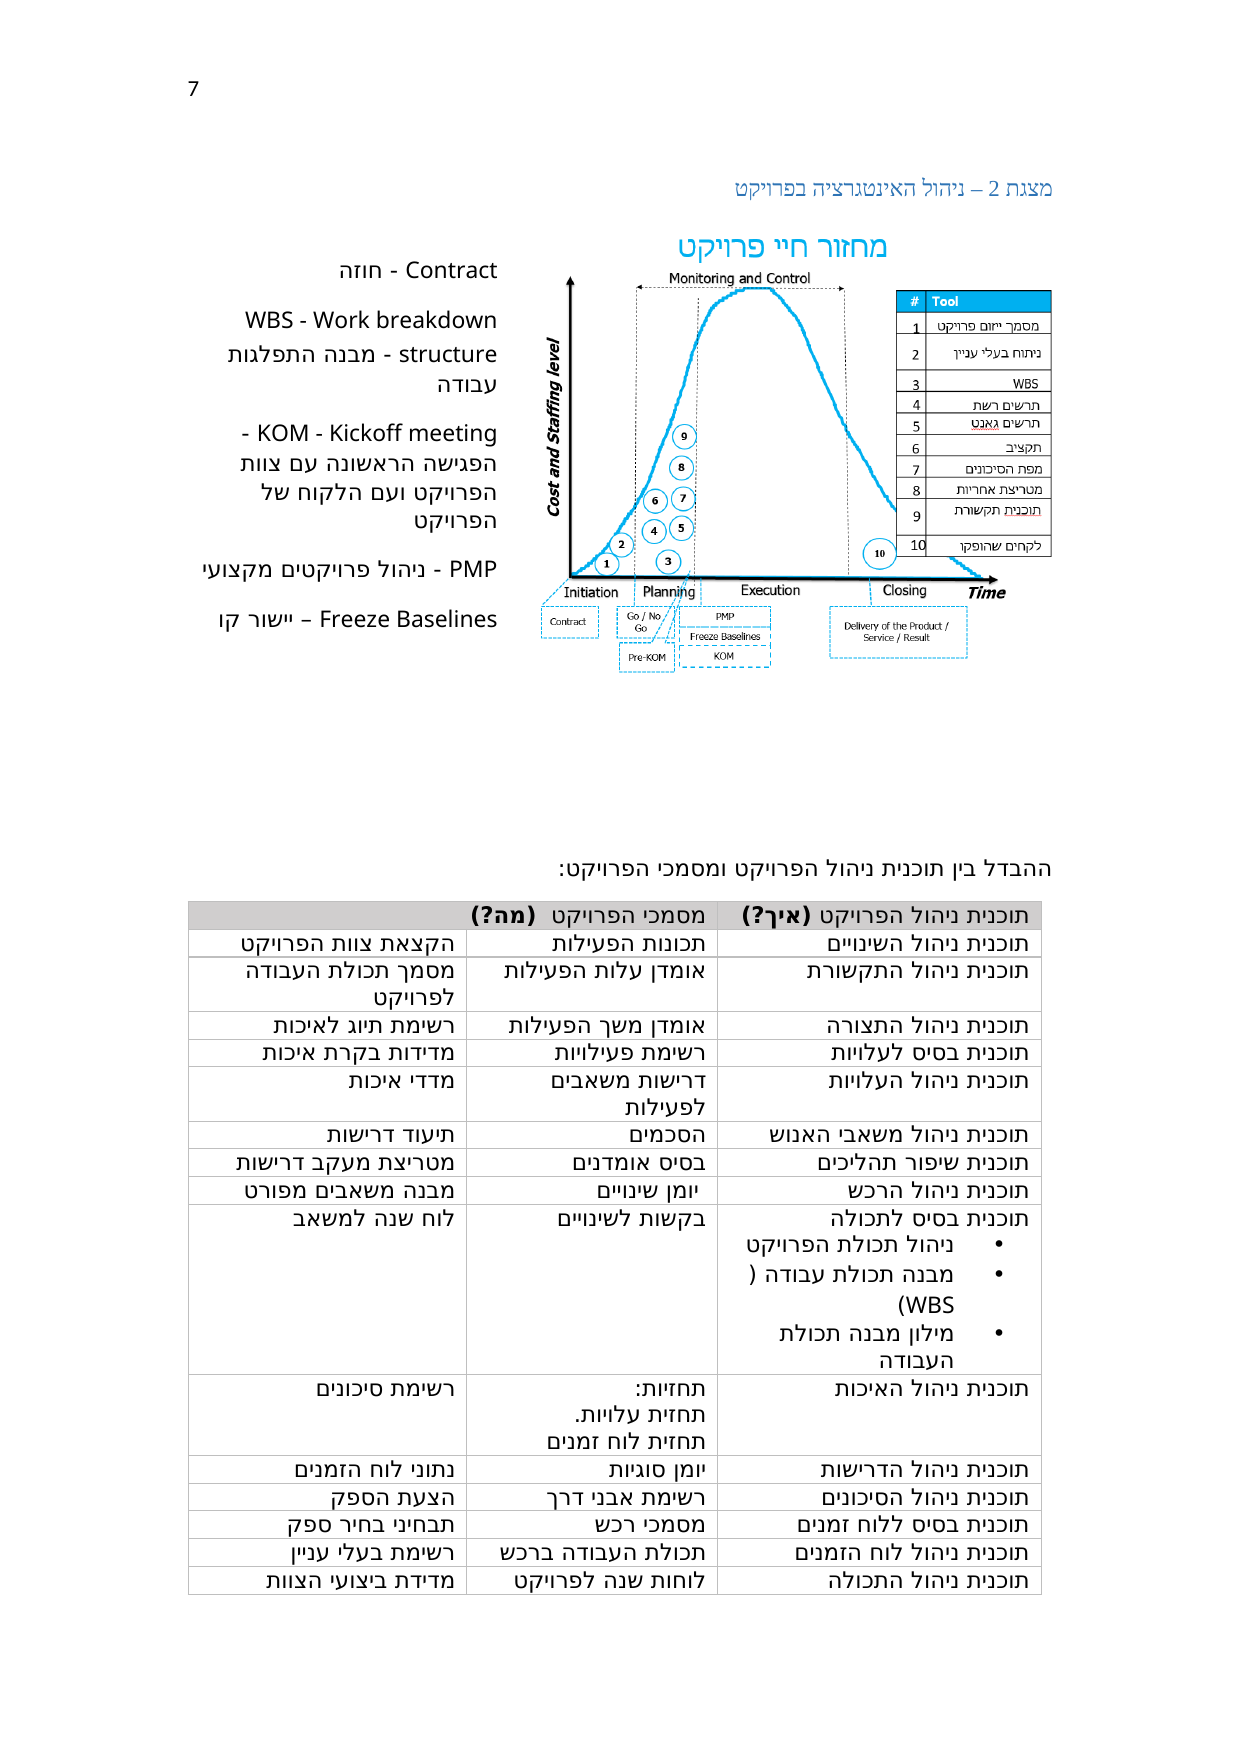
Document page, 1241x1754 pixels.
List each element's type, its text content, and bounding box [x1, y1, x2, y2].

table_cell תוכנית ניהול התקשורת [718, 958, 1041, 1011]
table_cell תוכנית שיפור תהליכים [718, 1149, 1041, 1176]
table_cell תוכנית בסיס לעלויות [718, 1040, 1041, 1066]
table_cell הסכמים [467, 1122, 717, 1148]
table_cell מסמכי רכש [467, 1511, 717, 1538]
text Freeze Baselines – יישור קו [187, 603, 516, 635]
text KOM - Kickoff meeting - הפגישה הראשונה עם צוות הפרויקט ועם הלקוח של הפרויקט [187, 417, 516, 534]
table_cell תוכנית ניהול התכולה [718, 1567, 1041, 1593]
table_cell תוכנית ניהול הרכש [718, 1177, 1041, 1204]
table_cell תוכנית בסיס ללוח זמנים [718, 1511, 1041, 1538]
table_cell לוח שנה למשאב [189, 1205, 466, 1374]
table_cell מבנה משאבים מפורט [189, 1177, 466, 1204]
table_cell אומדן עלות הפעילות [467, 958, 717, 1011]
table_cell תחזיות: תחזית עלויות. תחזית לוח זמנים [467, 1375, 717, 1455]
table_cell אומדן משך הפעילות [467, 1012, 717, 1038]
table_cell תכולת העבודה ברכש [467, 1539, 717, 1566]
table_cell רשימת פעילויות [467, 1040, 717, 1066]
table_cell יומן שינויים [467, 1177, 717, 1204]
table_cell תכונות הפעילות [467, 930, 717, 956]
table_cell מדידת ביצועי הצוות [189, 1567, 466, 1593]
table_cell רשימת בעלי עניין [189, 1539, 466, 1566]
table_cell מסמך תכולת העבודה לפרויקט [189, 958, 466, 1011]
table_cell תוכנית ניהול התצורה [718, 1012, 1041, 1038]
table_cell תוכנית ניהול השינויים [718, 930, 1041, 956]
picture [516, 224, 1053, 674]
table_cell רשימת תיוג לאיכות [189, 1012, 466, 1038]
subtitle מצגת 2 – ניהול האינטגרציה בפרויקט [187, 175, 1053, 201]
table_cell בסיס אומדנים [467, 1149, 717, 1176]
table_cell תוכנית ניהול משאבי האנוש [718, 1122, 1041, 1148]
table_cell תוכנית ניהול האיכות [718, 1375, 1041, 1455]
table_cell רשימת סיכונים [189, 1375, 466, 1455]
table_header מסמכי הפרויקט (מה?) [189, 902, 717, 929]
table_cell תוכנית ניהול לוח הזמנים [718, 1539, 1041, 1566]
table_cell תבחיני בחיר ספק [189, 1511, 466, 1538]
table_cell הקצאת צוות הפרויקט [189, 930, 466, 956]
text Contract - חוזה [187, 254, 516, 285]
table_cell רשימת אבני דרך [467, 1484, 717, 1510]
table_cell מדידות בקרת איכות [189, 1040, 466, 1066]
table_cell תיעוד דרישות [189, 1122, 466, 1148]
table_cell תוכנית ניהול הסיכונים [718, 1484, 1041, 1510]
table_cell לוחות שנה לפרויקט [467, 1567, 717, 1593]
table_cell יומן סוגיות [467, 1456, 717, 1483]
table_cell תוכנית ניהול הדרישות [718, 1456, 1041, 1483]
table_cell מטריצת מעקב דרישות [189, 1149, 466, 1176]
table_header תוכנית ניהול הפרויקט (איך?) [718, 902, 1041, 929]
text WBS - Work breakdown structure - מבנה התפלגות עבודה [187, 304, 516, 398]
table_cell תוכנית ניהול העלויות [718, 1067, 1041, 1121]
table_cell נתוני לוח הזמנים [189, 1456, 466, 1483]
table_cell מדדי איכות [189, 1067, 466, 1121]
table_cell הצעת הספק [189, 1484, 466, 1510]
table_cell דרישות משאבים לפעילות [467, 1067, 717, 1121]
table_cell בקשות לשינויים [467, 1205, 717, 1374]
text PMP - ניהול פרויקטים מקצועי [187, 553, 516, 584]
text ההבדל בין תוכנית ניהול הפרויקט ומסמכי הפרויקט: [187, 856, 1053, 882]
table_cell תוכנית בסיס לתכולה ניהול תכולת הפרויקט מבנה תכולת עבודה (WBS) מילון מבנה תכולת העבודה [718, 1205, 1041, 1374]
